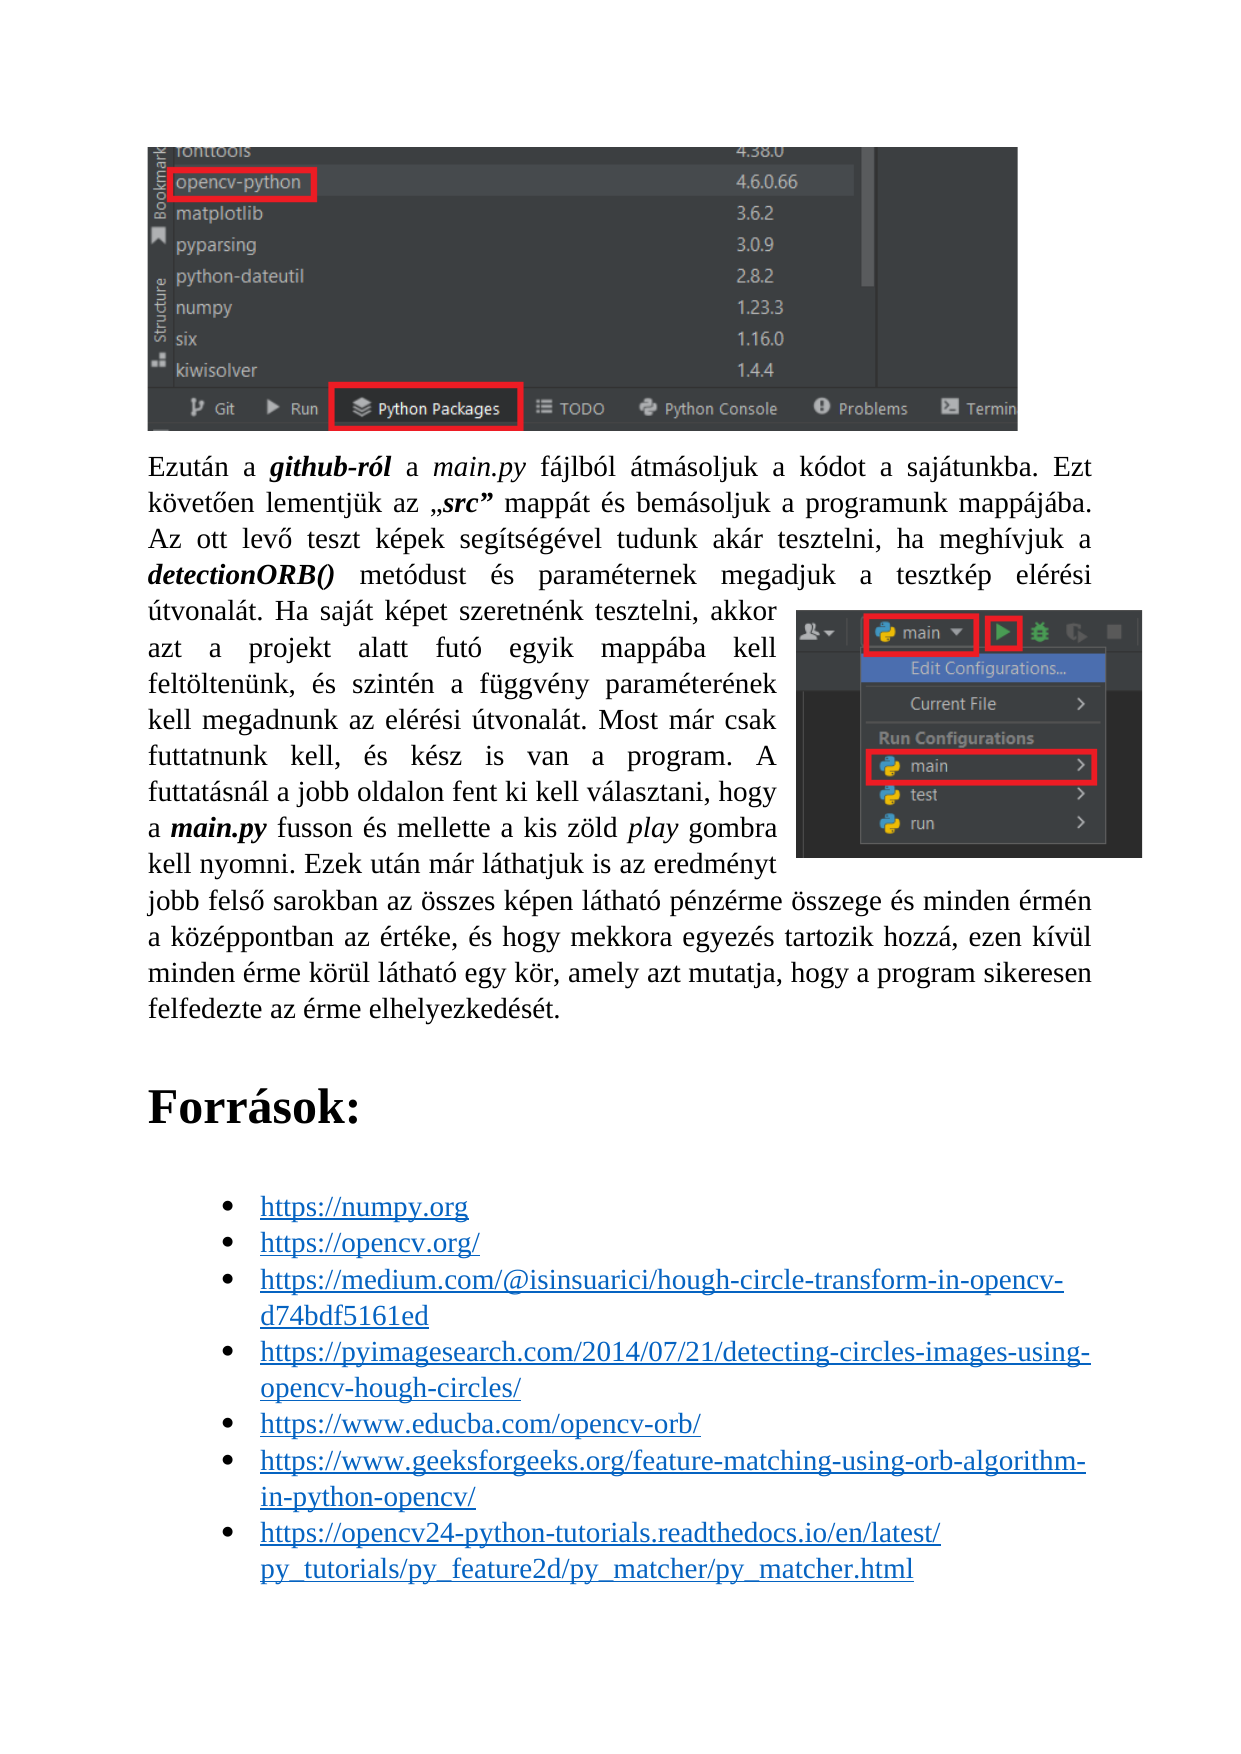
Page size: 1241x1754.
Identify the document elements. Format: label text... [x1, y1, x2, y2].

picture [147, 147, 1018, 431]
subtitle Források: [148, 1077, 1093, 1135]
list https://numpy.org [223, 1189, 1093, 1223]
text Ezután a github-ról a main.py fájlból átmásoljuk a kódot a sajátunkba. Ezt követően lementjük az „src” mappát és bemásoljuk a programunk mappájába. Az ott levő teszt képek segítségével tudunk akár tesztelni, ha meghívjuk a detectionORB() metódust és paraméternek megadjuk a tesztkép elérési útvonalát. Ha saját képet szeretnénk tesztelni, akkor azt a projekt alatt futó egyik mappába kell feltöltenünk, és szintén a függvény paraméterének kell megadnunk az elérési útvonalát. Most már csak futtatnunk kell, és kész is van a program. A futtatásnál a jobb oldalon fent ki kell választani, hogy a main.py fusson és mellette a kis zöld play gombra kell nyomni. Ezek után már láthatjuk is az eredményt jobb felső sarokban az összes képen látható pénzérme összege és minden érmén a középpontban az értéke, és hogy mekkora egyezés tartozik hozzá, ezen kívül minden érme körül látható egy kör, amely azt mutatja, hogy a program sikeresen felfedezte az érme elhelyezkedését. [148, 449, 1093, 1025]
picture [796, 610, 1143, 858]
list https://pyimagesearch.com/2014/07/21/detecting-circles-images-using-opencv-hough-circles/ [223, 1334, 1093, 1404]
list https://opencv.org/ [223, 1226, 1093, 1259]
list https://www.educba.com/opencv-orb/ [223, 1407, 1093, 1440]
list https://medium.com/@isinsuarici/hough-circle-transform-in-opencv-d74bdf5161ed [223, 1262, 1093, 1332]
list https://opencv24-python-tutorials.readthedocs.io/en/latest/py_tutorials/py_feature2d/py_matcher/py_matcher.html [223, 1515, 1093, 1585]
list https://www.geeksforgeeks.org/feature-matching-using-orb-algorithm-in-python-opencv/ [223, 1443, 1093, 1513]
